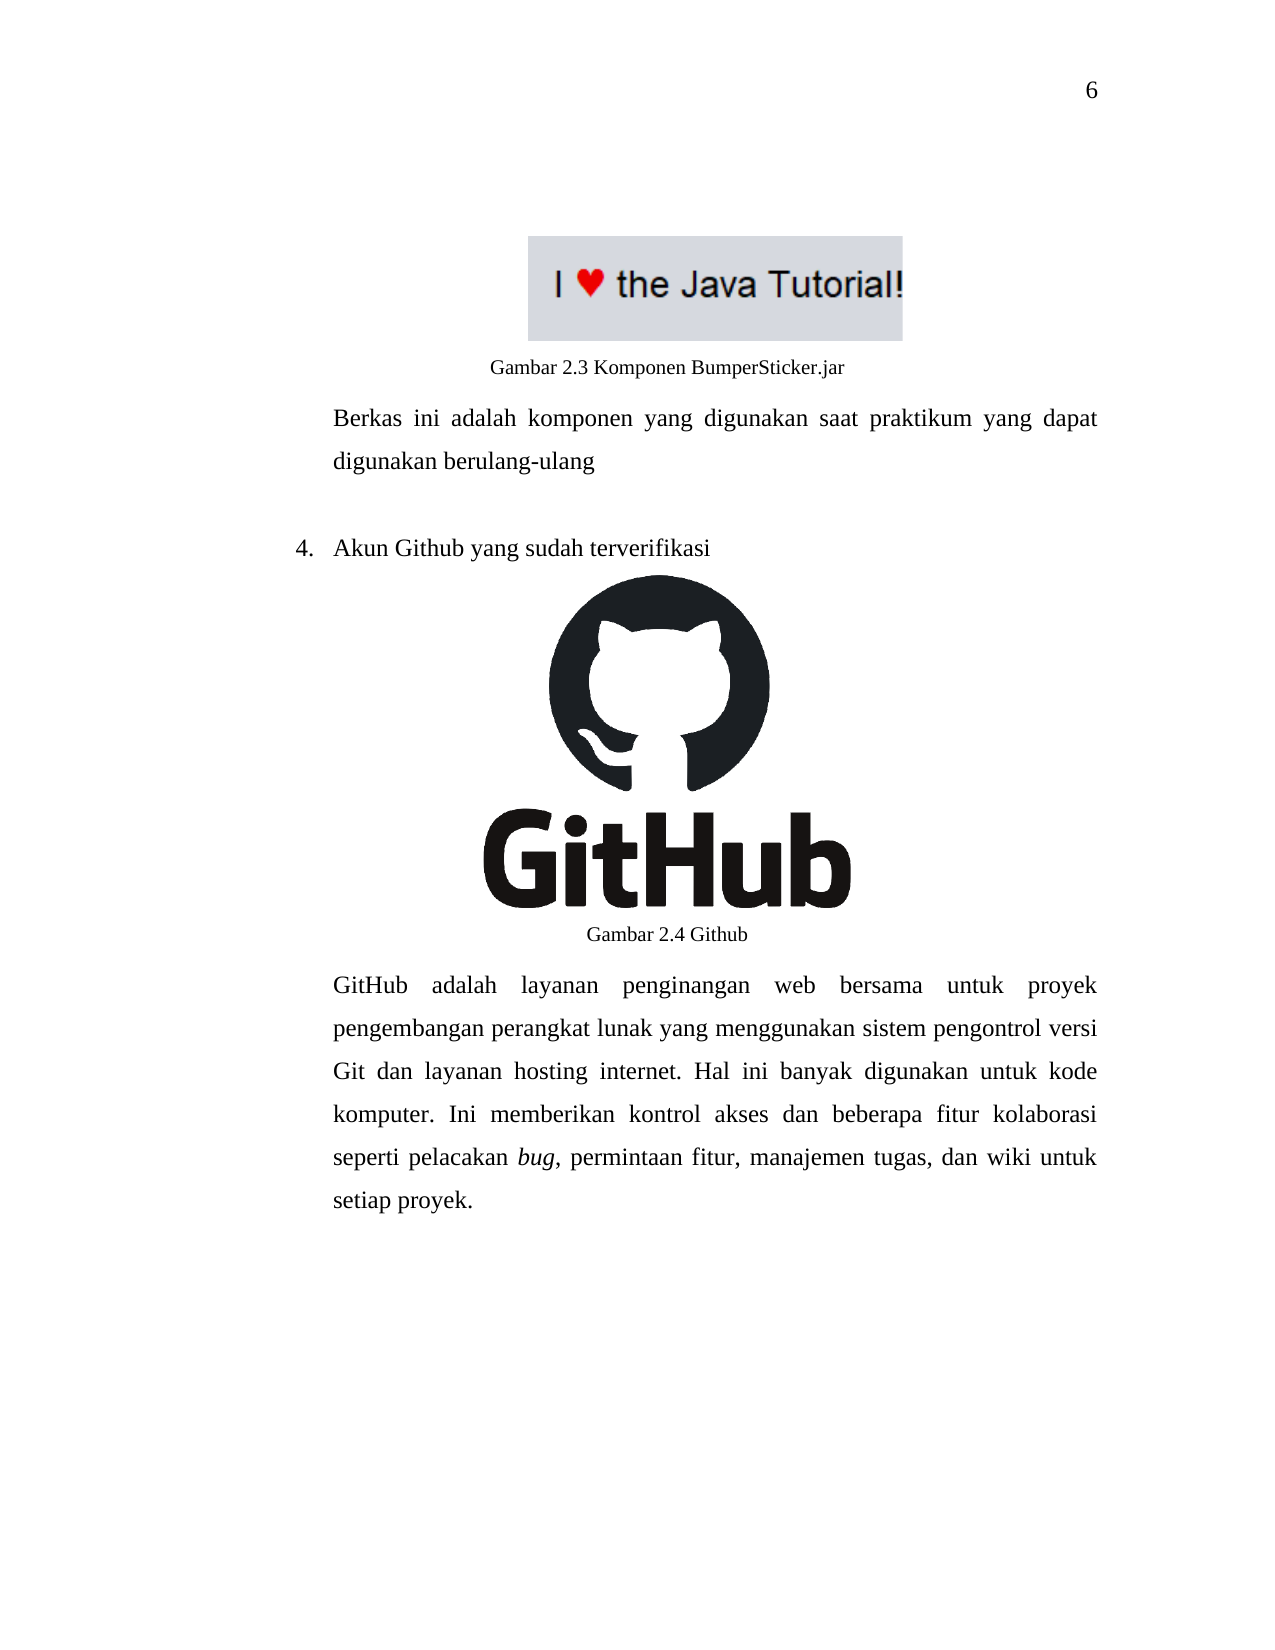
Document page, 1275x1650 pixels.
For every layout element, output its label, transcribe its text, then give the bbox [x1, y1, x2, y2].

picture [528, 236, 903, 341]
picture [483, 575, 851, 908]
list Berkas ini adalah komponen yang digunakan saat praktikum yang dapat digunakan berulang-ulang [333, 403, 1098, 475]
list GitHub adalah layanan penginangan web bersama untuk proyek pengembangan perangkat lunak yang menggunakan sistem pengontrol versi Git dan layanan hosting internet. Hal ini banyak digunakan untuk kode komputer. Ini memberikan kontrol akses dan beberapa fitur kolaborasi seperti pelacakan bug, permintaan fitur, manajemen tugas, dan wiki untuk setiap proyek. [333, 970, 1098, 1214]
list Akun Github yang sudah terverifikasi [295, 533, 1098, 561]
text Gambar 2.4 Github [236, 922, 1098, 946]
text Gambar 2.3 Komponen BumperSticker.jar [236, 355, 1098, 379]
